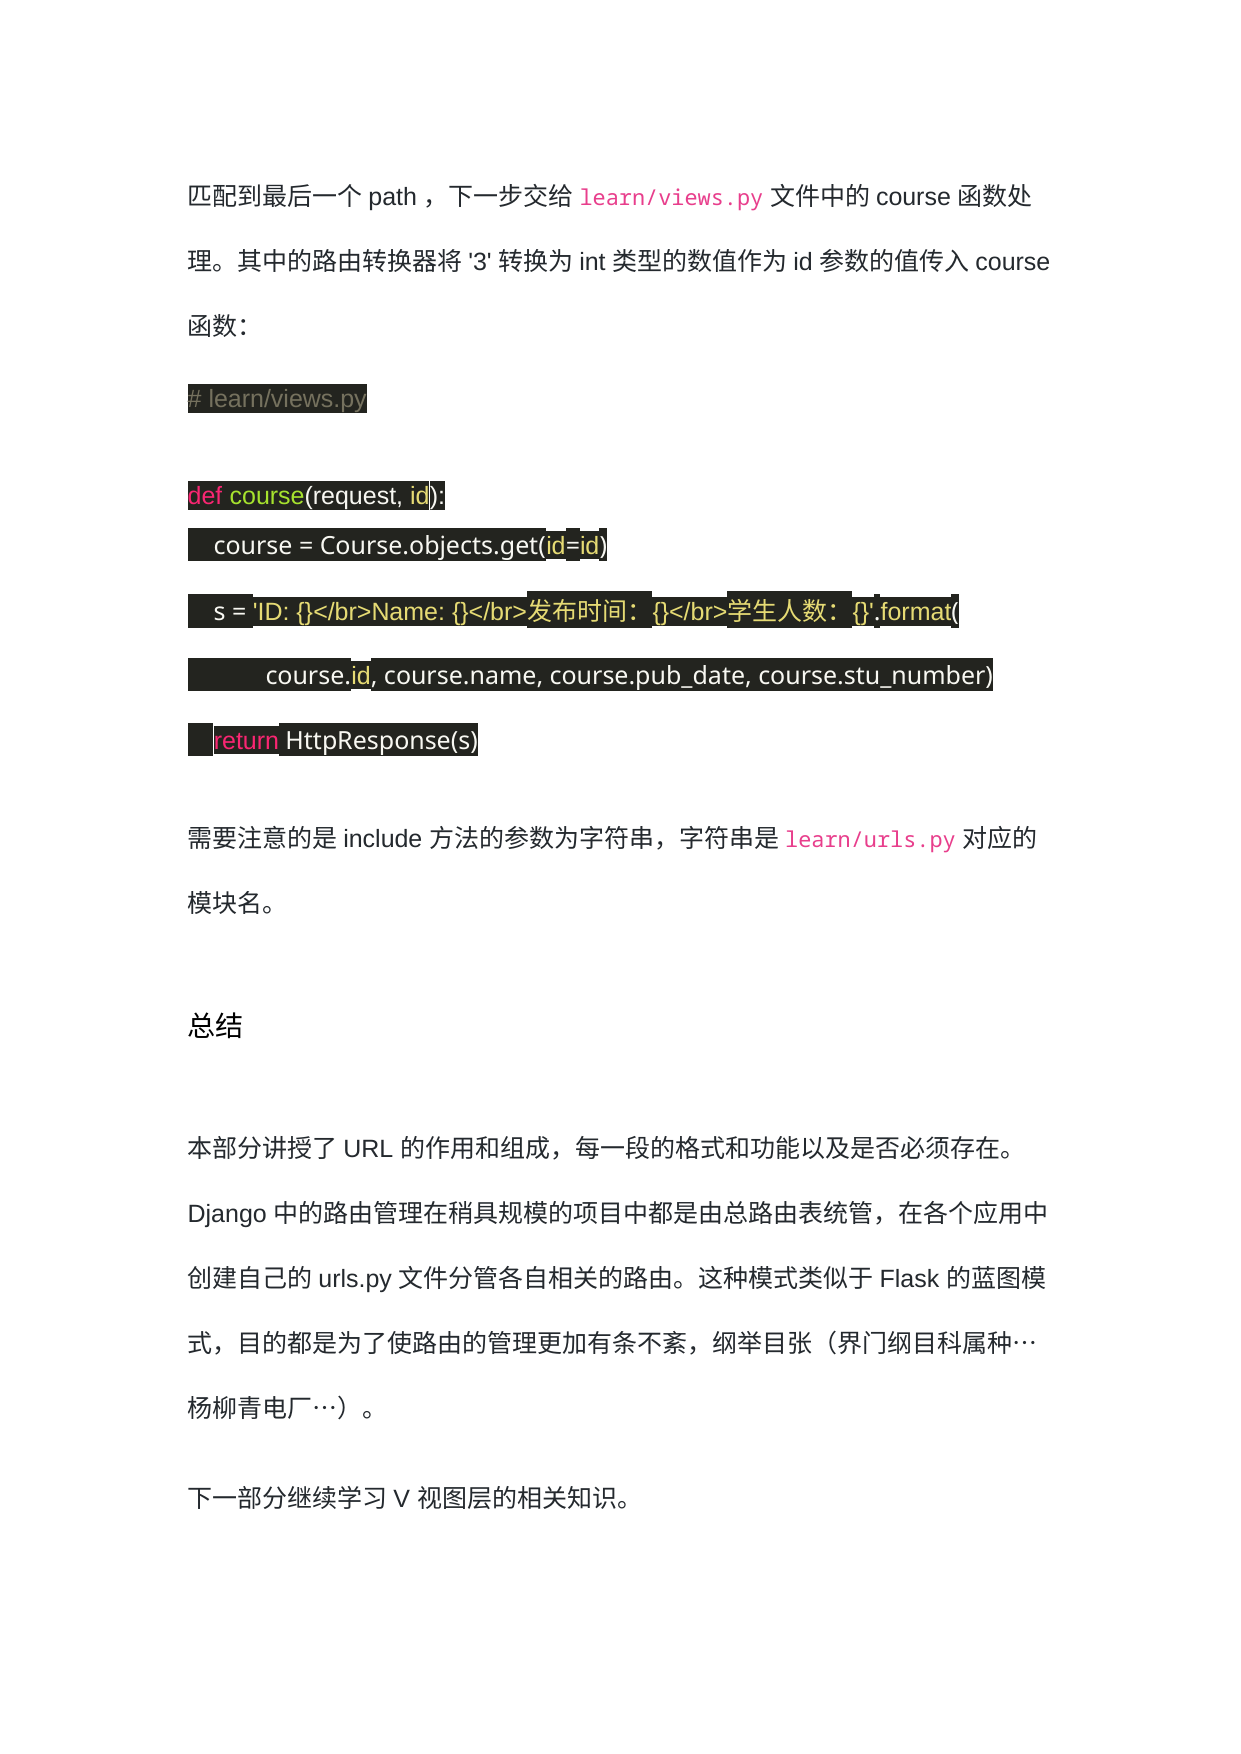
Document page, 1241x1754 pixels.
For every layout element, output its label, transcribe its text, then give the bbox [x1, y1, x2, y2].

text course.id, course.name, course.pub_date, course.stu_number) [187, 642, 1053, 707]
text 本部分讲授了 URL 的作用和组成，每一段的格式和功能以及是否必须存在。Django 中的路由管理在稍具规模的项目中都是由总路由表统管，在各个应用中创建自己的 urls.py 文件分管各自相关的路由。这种模式类似于 Flask 的蓝图模式，目的都是为了使路由的管理更加有条不紊，纲举目张（界门纲目科属种…杨柳青电厂…）。 [187, 1114, 1053, 1439]
text course = Course.objects.get(id=id) [187, 512, 1053, 577]
text 需要注意的是 include 方法的参数为字符串，字符串是 learn/urls.py 对应的模块名。 [187, 804, 1053, 934]
text 下一部分继续学习 V 视图层的相关知识。 [187, 1464, 1053, 1529]
text # learn/views.py [187, 382, 1053, 414]
subtitle 总结 [187, 992, 1053, 1057]
text def course(request, id): [187, 479, 1053, 512]
text 匹配到最后一个 path ，下一步交给 learn/views.py 文件中的 course 函数处理。其中的路由转换器将 '3' 转换为 int 类型的数值作为 id 参数的值传入 course 函数： [187, 162, 1053, 357]
text return HttpResponse(s) [187, 707, 1053, 772]
text s = 'ID: {}</br>Name: {}</br>发布时间：{}</br>学生人数：{}'.format( [187, 577, 1053, 642]
